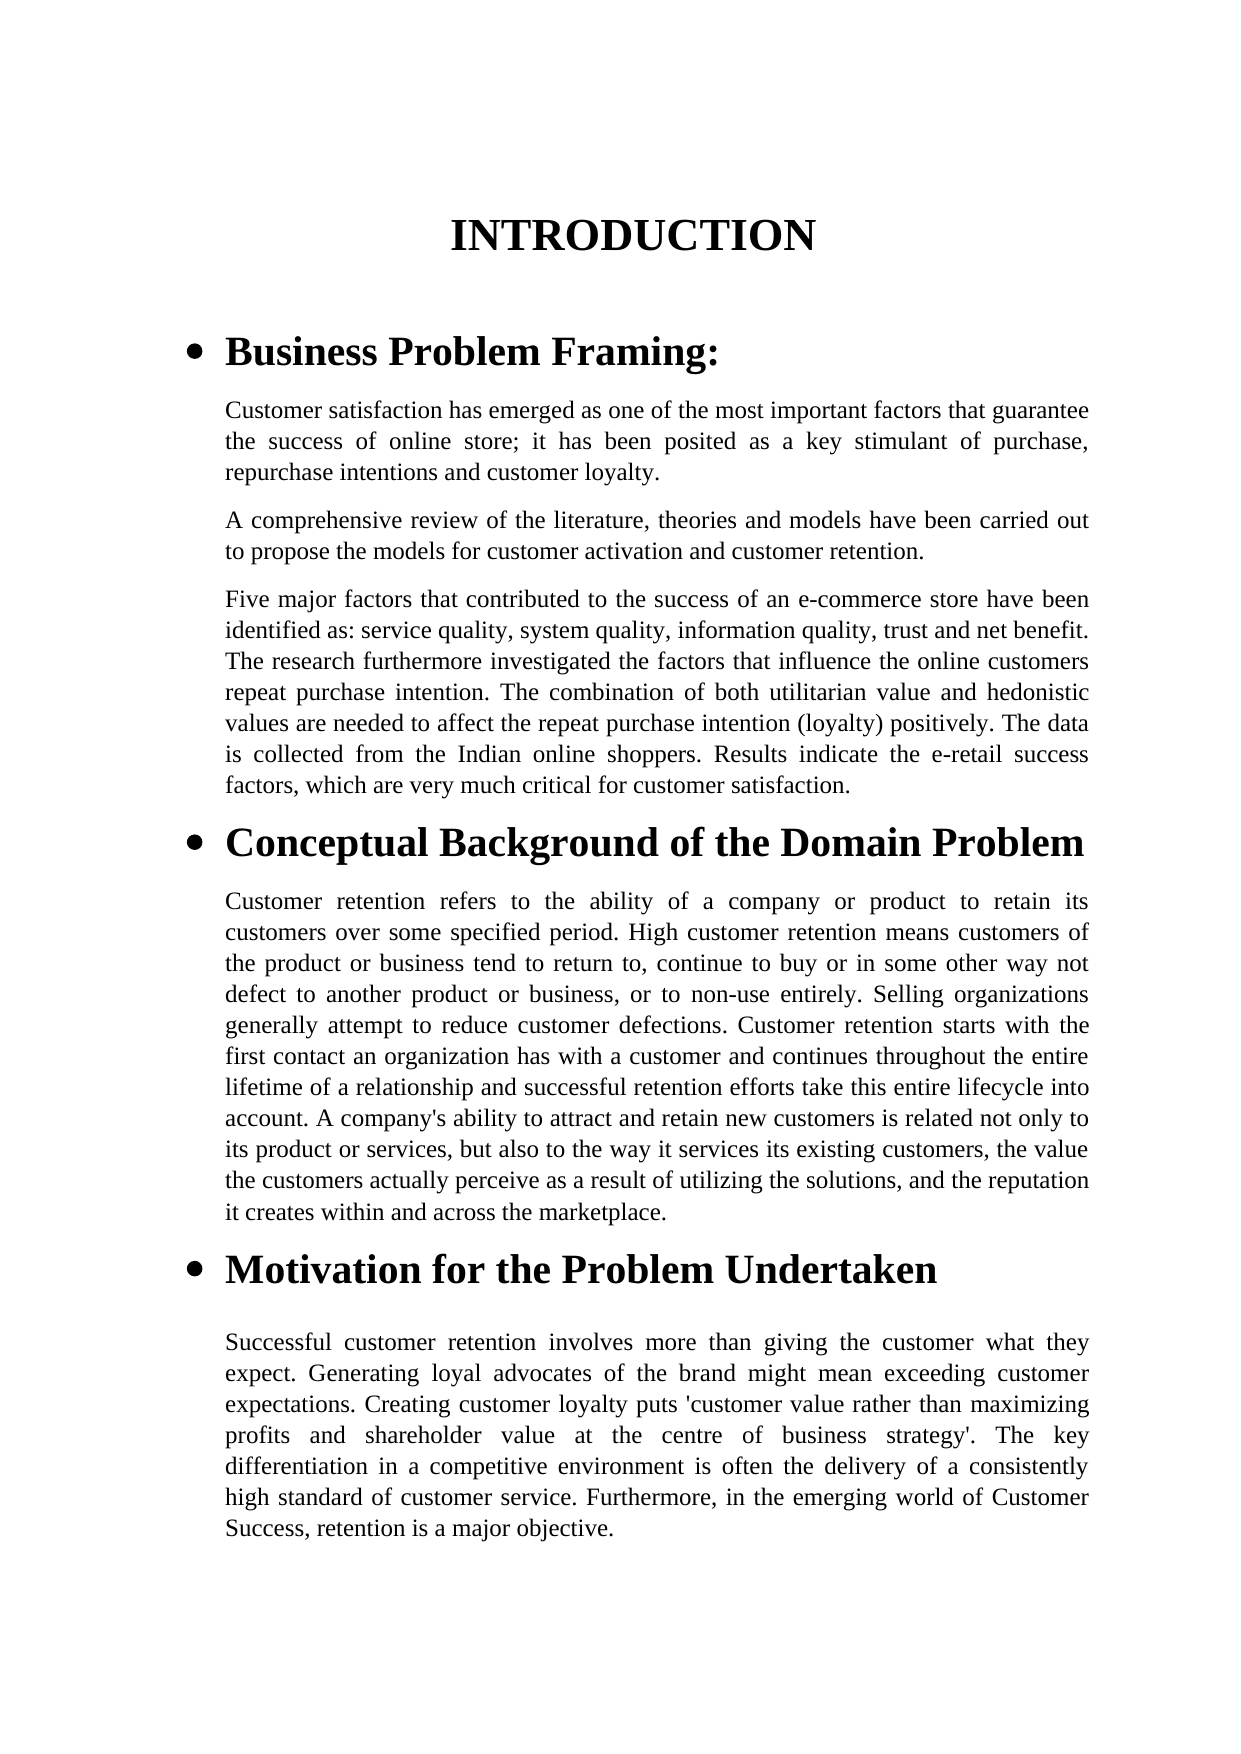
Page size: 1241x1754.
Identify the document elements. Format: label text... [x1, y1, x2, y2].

list Motivation for the Problem Undertaken [187, 1244, 1090, 1292]
text INTRODUCTION [375, 208, 1090, 261]
list Successful customer retention involves more than giving the customer what they expect. Generating loyal advocates of the brand might mean exceeding customer expectations. Creating customer loyalty puts 'customer value rather than maximizing profits and shareholder value at the centre of business strategy'. The key differentiation in a competitive environment is often the delivery of a consistently high standard of customer service. Furthermore, in the emerging world of Customer Success, retention is a major objective. [225, 1327, 1090, 1542]
text Customer retention refers to the ability of a company or product to retain its customers over some specified period. High customer retention means customers of the product or business tend to return to, continue to buy or in some other way not defect to another product or business, or to non-use entirely. Selling organizations generally attempt to reduce customer defections. Customer retention starts with the first contact an organization has with a customer and continues throughout the entire lifetime of a relationship and successful retention efforts take this entire lifecycle into account. A company's ability to attract and retain new customers is related not only to its product or services, but also to the way it services its existing customers, the value the customers actually perceive as a result of utilizing the solutions, and the reputation it creates within and across the marketplace. [225, 886, 1090, 1225]
text Customer satisfaction has emerged as one of the most important factors that guarantee the success of online store; it has been posited as a key stimulant of purchase, repurchase intentions and customer loyalty. [225, 395, 1090, 486]
text A comprehensive review of the literature, theories and models have been carried out to propose the models for customer activation and customer retention. [225, 505, 1090, 565]
text Five major factors that contributed to the success of an e-commerce store have been identified as: service quality, system quality, information quality, trust and net benefit. The research furthermore investigated the factors that influence the online customers repeat purchase intention. The combination of both utilitarian value and hedonistic values are needed to affect the repeat purchase intention (loyalty) positively. The data is collected from the Indian online shoppers. Results indicate the e-retail success factors, which are very much critical for customer satisfaction. [225, 584, 1090, 799]
list Conceptual Background of the Domain Problem [187, 818, 1090, 866]
list Business Problem Framing: [187, 327, 1090, 375]
